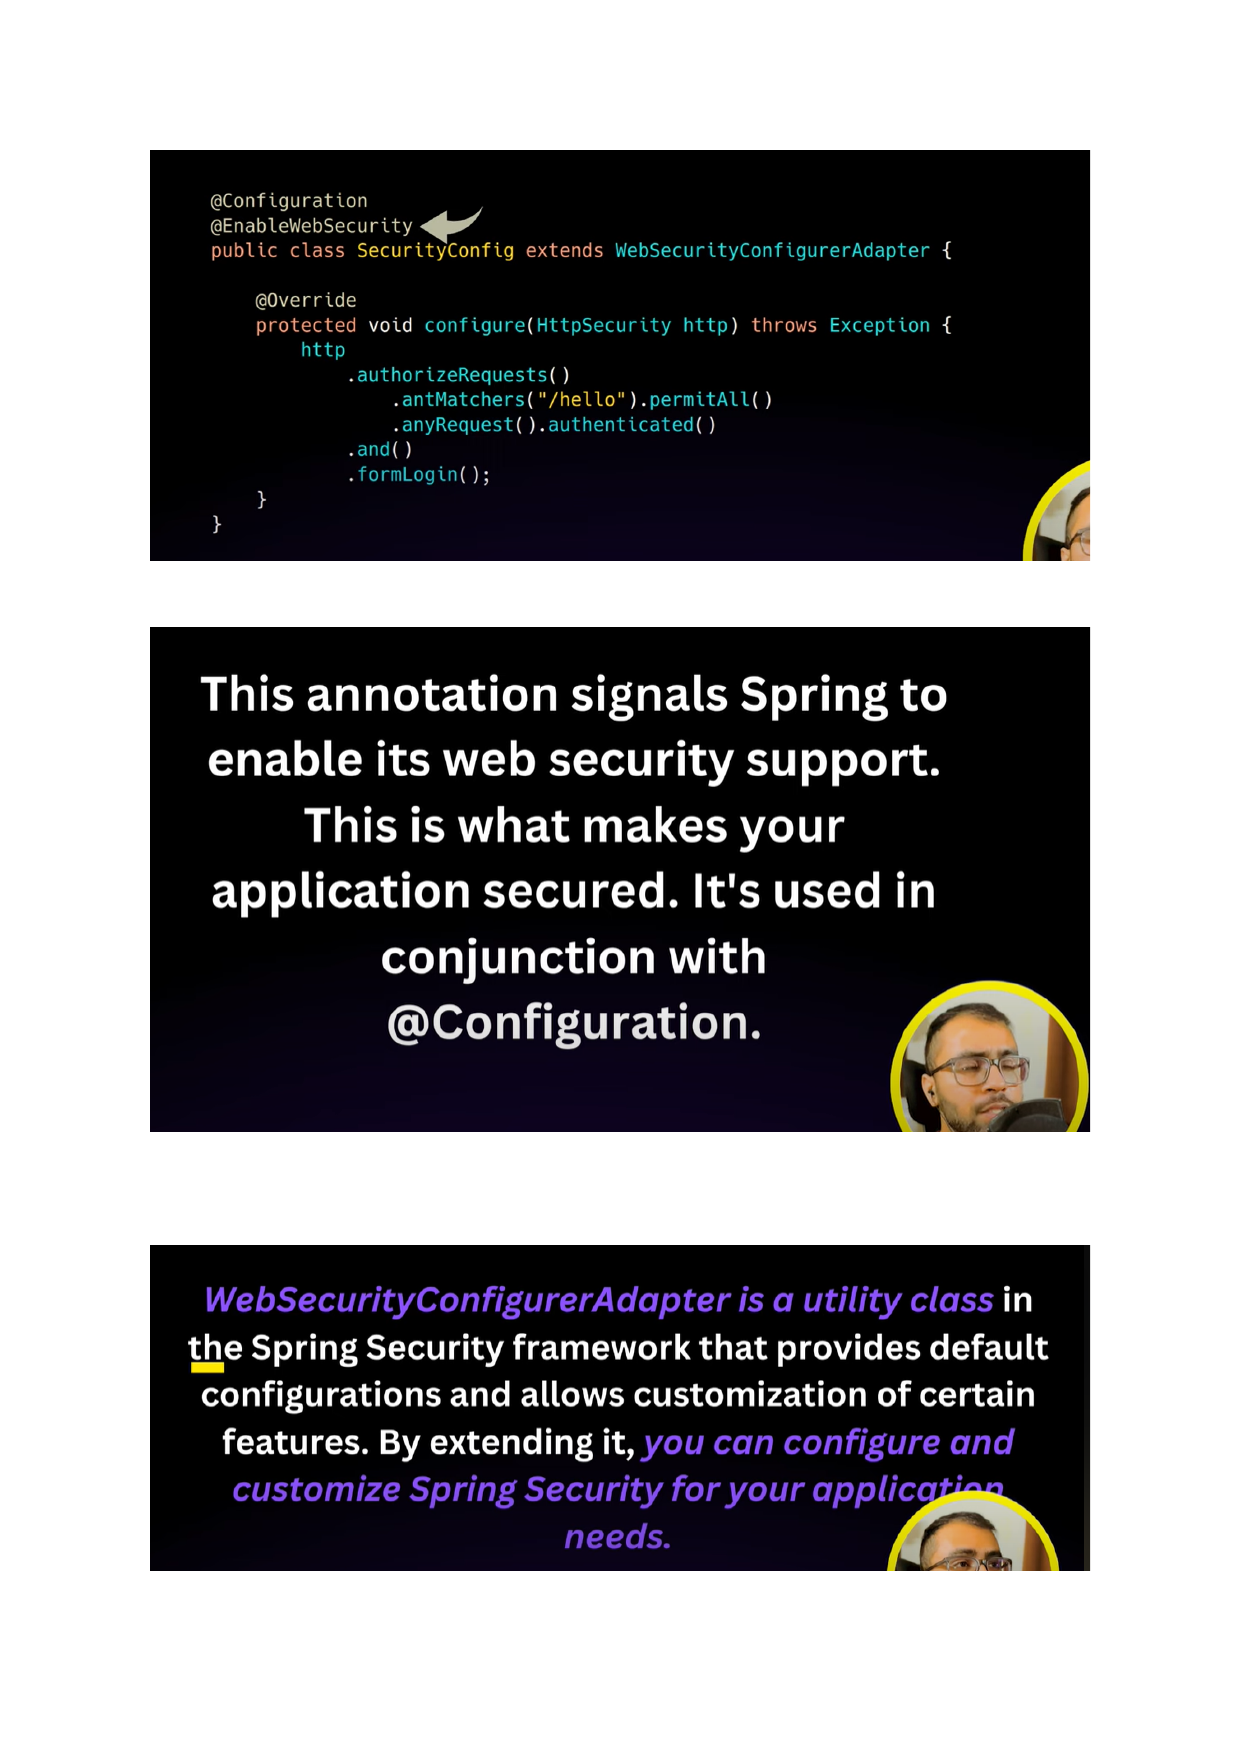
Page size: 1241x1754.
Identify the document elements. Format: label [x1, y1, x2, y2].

picture [150, 627, 1091, 1132]
picture [150, 1245, 1091, 1571]
picture [150, 150, 1091, 561]
